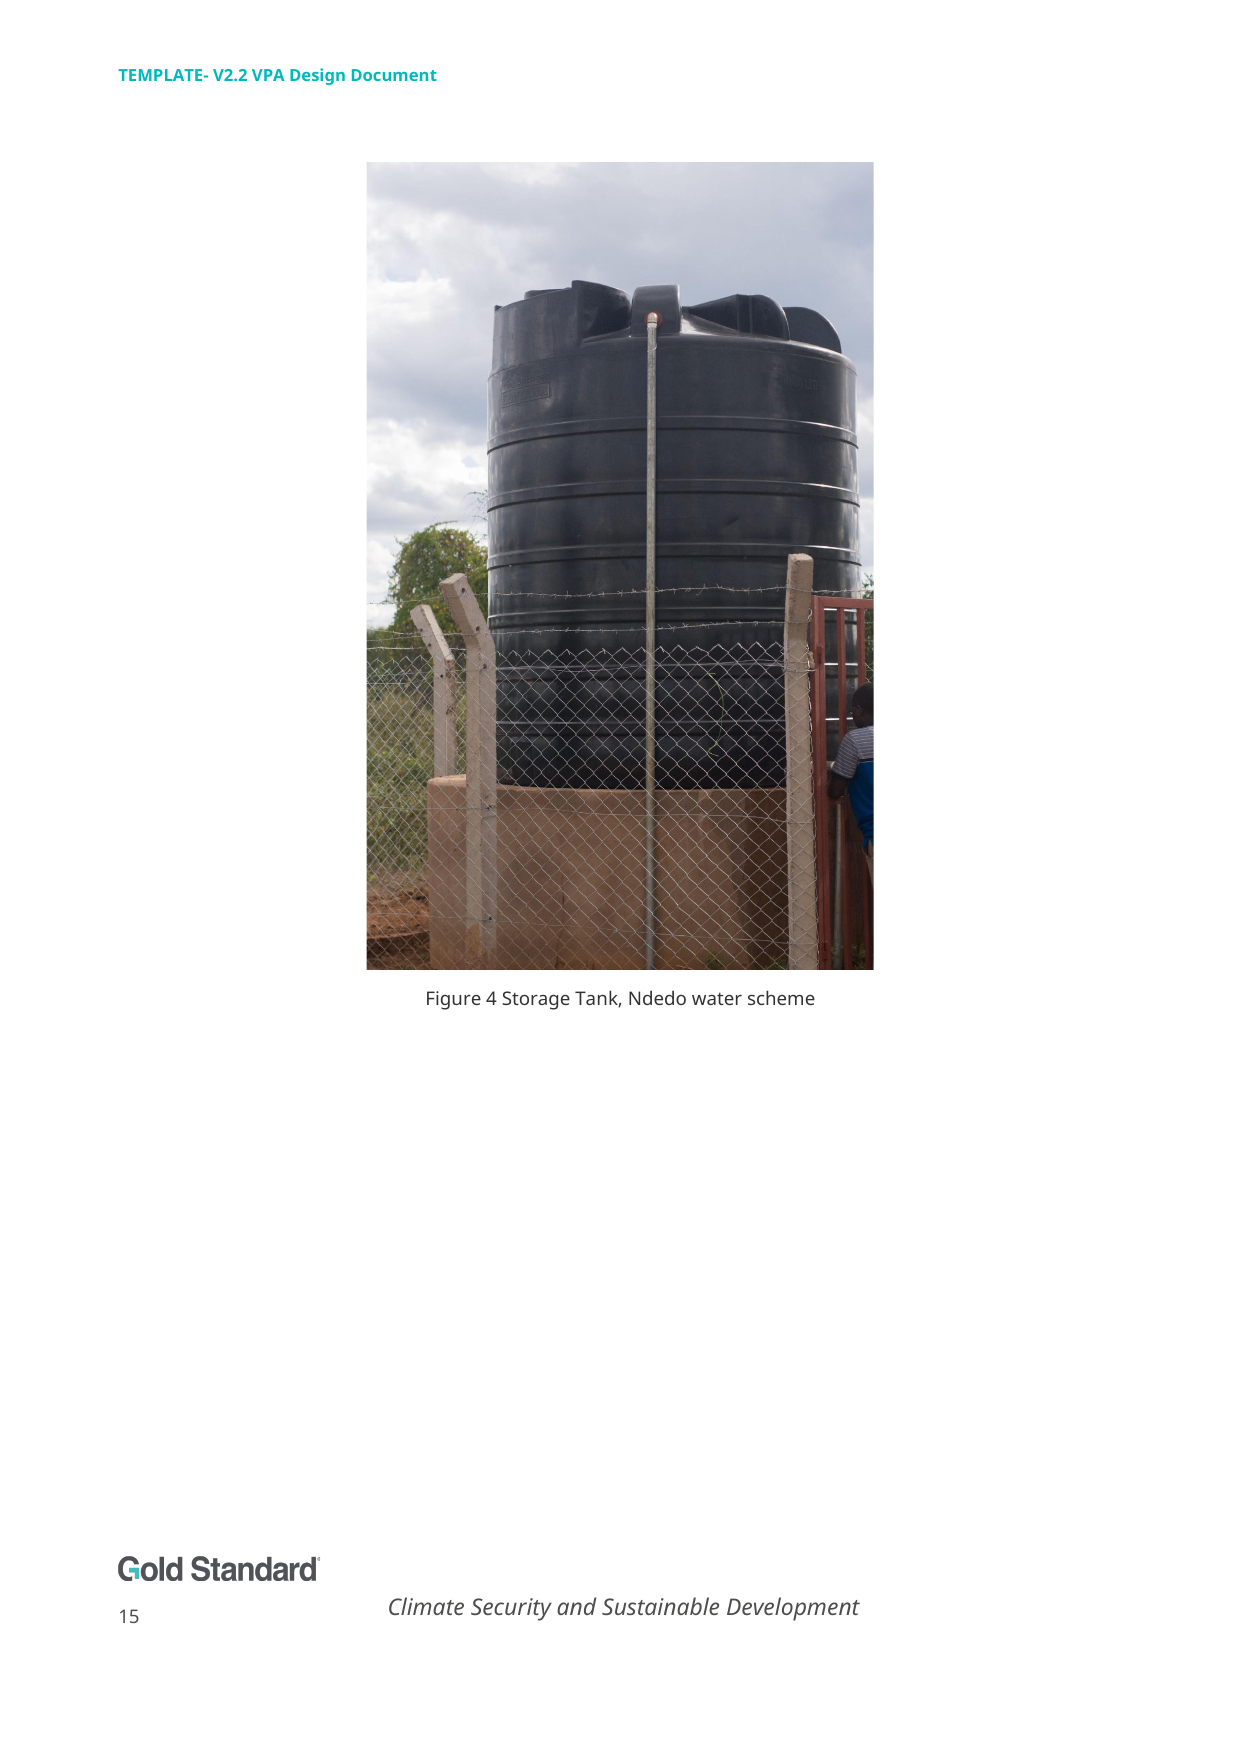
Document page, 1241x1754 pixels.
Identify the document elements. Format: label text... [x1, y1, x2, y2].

text Figure 4 Storage Tank, Ndedo water scheme [118, 986, 1122, 1011]
picture [366, 162, 874, 970]
picture [118, 1556, 321, 1581]
